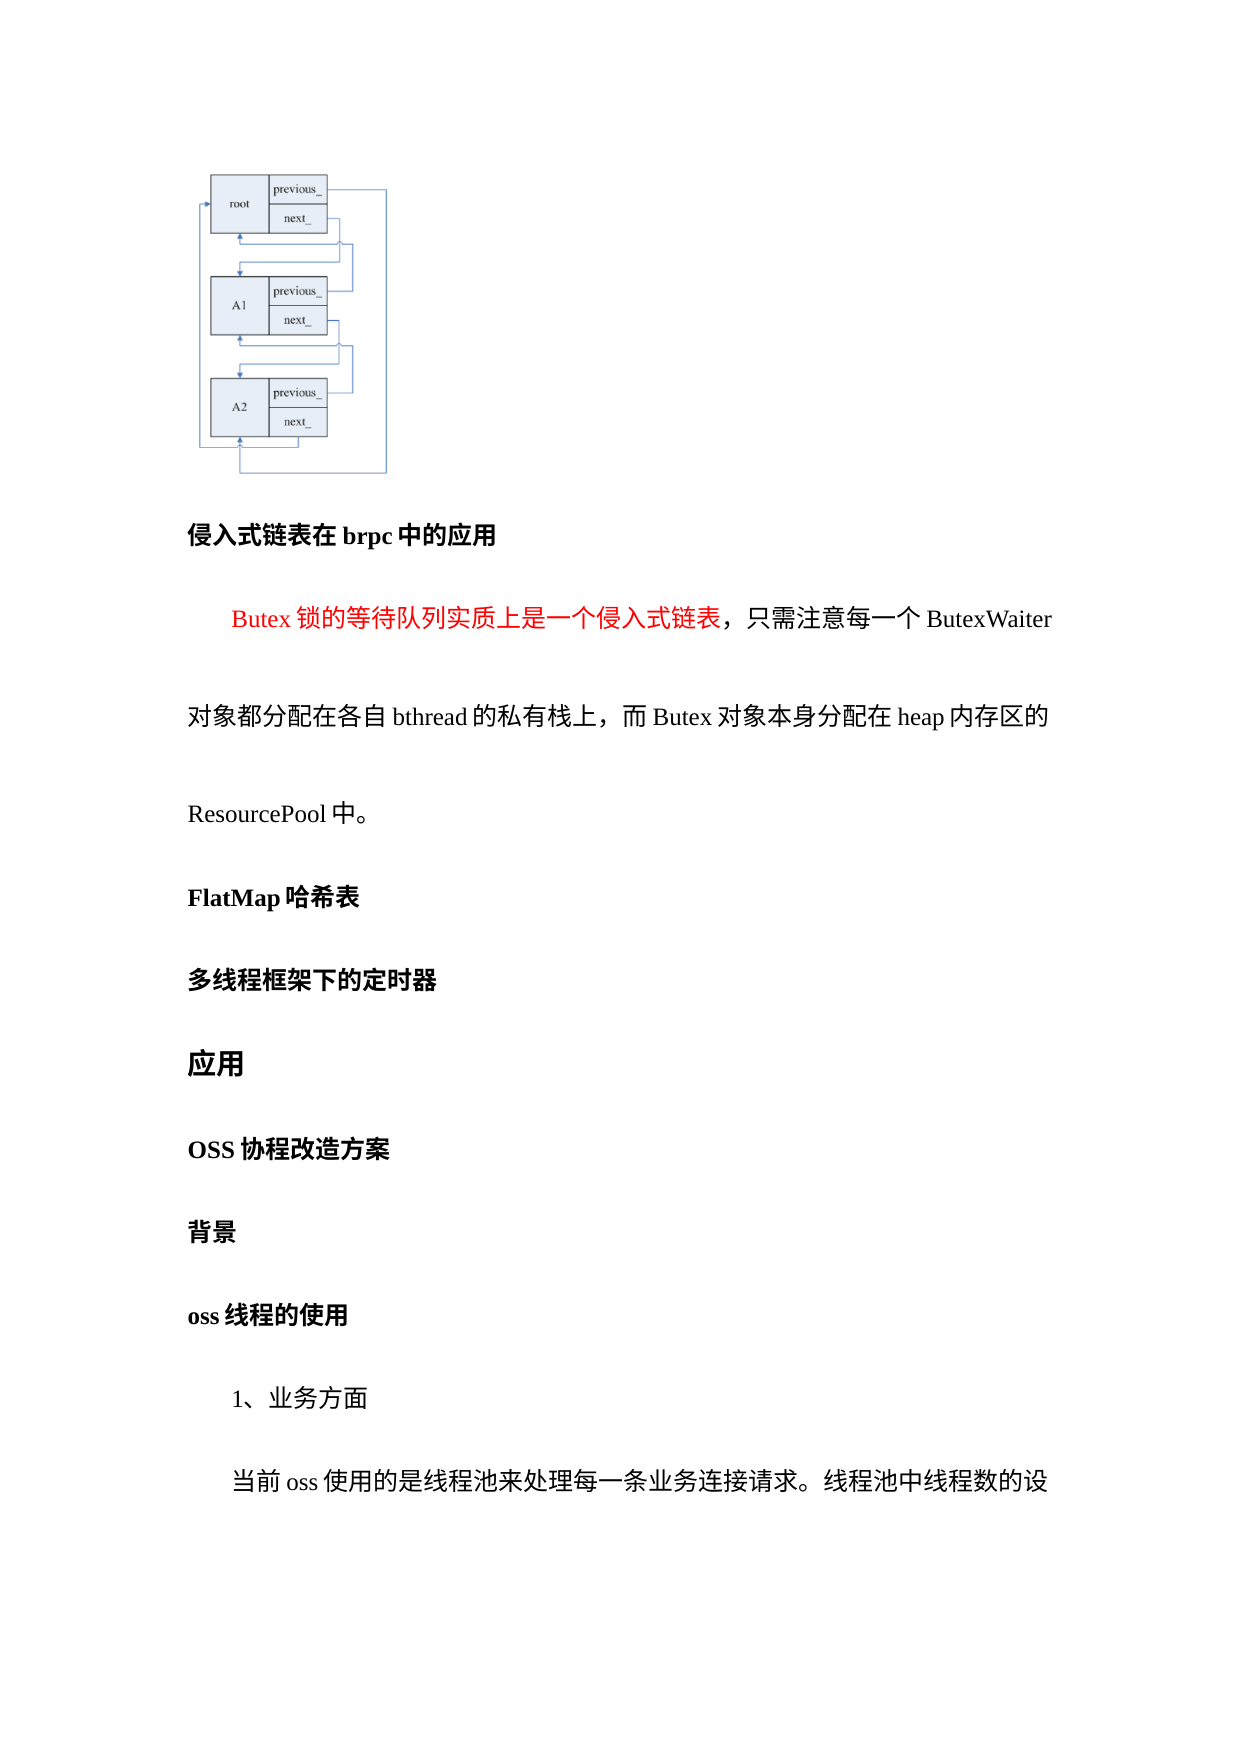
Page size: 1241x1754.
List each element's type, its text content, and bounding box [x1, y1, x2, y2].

subtitle OSS协程改造方案 [187, 1115, 1053, 1180]
picture [187, 164, 400, 485]
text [187, 1447, 1053, 1512]
subtitle 多线程框架下的定时器 [187, 946, 1053, 1011]
subtitle FlatMap哈希表 [187, 863, 1053, 928]
subtitle 侵入式链表在brpc中的应用 [187, 501, 1053, 566]
subtitle 背景 [187, 1198, 1053, 1263]
text 1、业务方面 [187, 1364, 1053, 1429]
text Butex锁的等待队列实质上是一个侵入式链表，只需注意每一个ButexWaiter对象都分配在各自bthread的私有栈上，而Butex对象本身分配在heap内存区的ResourcePool中。 [187, 584, 1053, 844]
subtitle oss线程的使用 [187, 1281, 1053, 1346]
subtitle 应用 [187, 1029, 1053, 1094]
